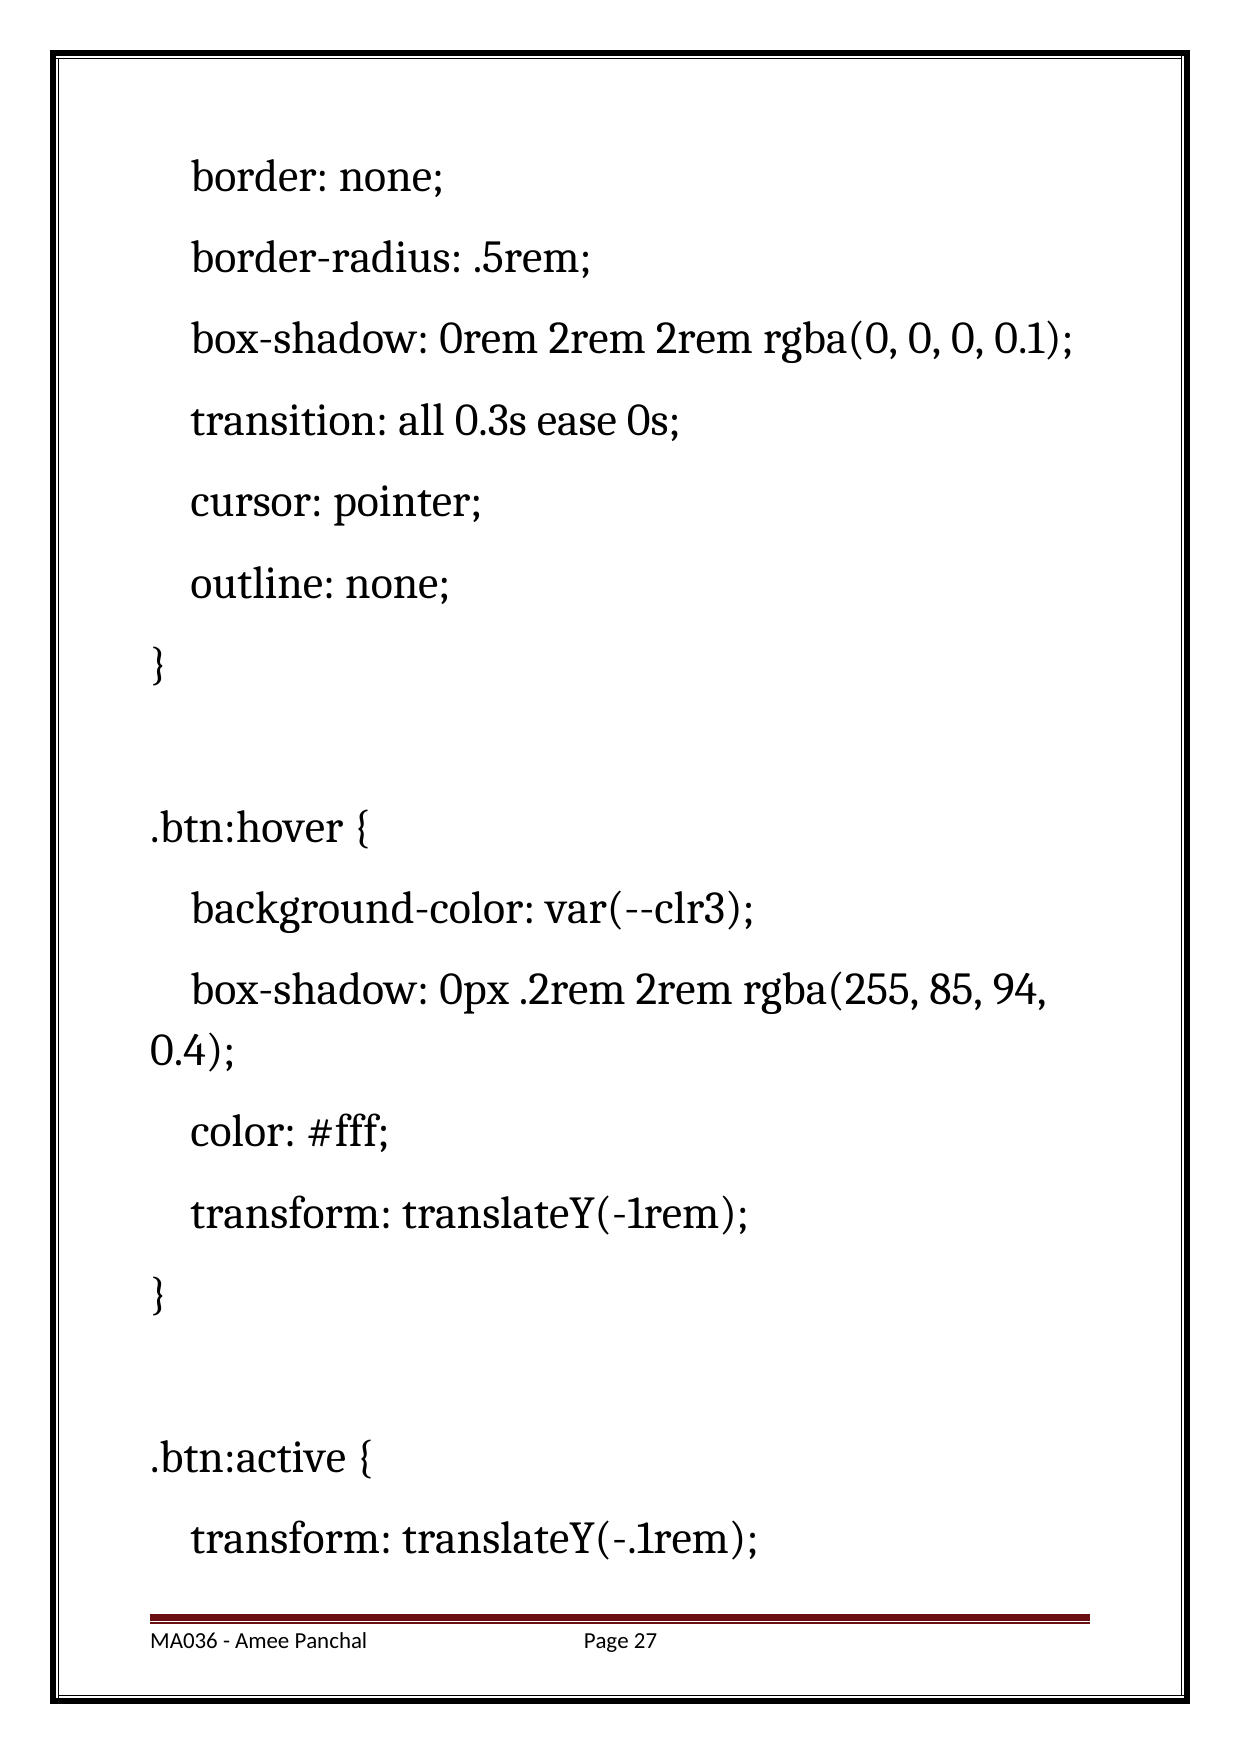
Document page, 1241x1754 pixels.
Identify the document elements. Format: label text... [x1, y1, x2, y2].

text box-shadow: 0px .2rem 2rem rgba(255, 85, 94, 0.4); [150, 963, 1090, 1077]
text box-shadow: 0rem 2rem 2rem rgba(0, 0, 0, 0.1); [150, 313, 1090, 365]
text outline: none; [150, 557, 1090, 609]
text border: none; [150, 150, 1090, 203]
text transform: translateY(-1rem); [150, 1187, 1090, 1239]
text } [150, 1268, 1090, 1321]
text .btn:hover { [150, 801, 1090, 853]
text transform: translateY(-.1rem); [150, 1512, 1090, 1565]
text .btn:active { [150, 1431, 1090, 1483]
text color: #fff; [150, 1105, 1090, 1158]
text transition: all 0.3s ease 0s; [150, 394, 1090, 447]
text } [150, 638, 1090, 691]
text cursor: pointer; [150, 475, 1090, 528]
text background-color: var(--clr3); [150, 882, 1090, 935]
text border-radius: .5rem; [150, 231, 1090, 284]
